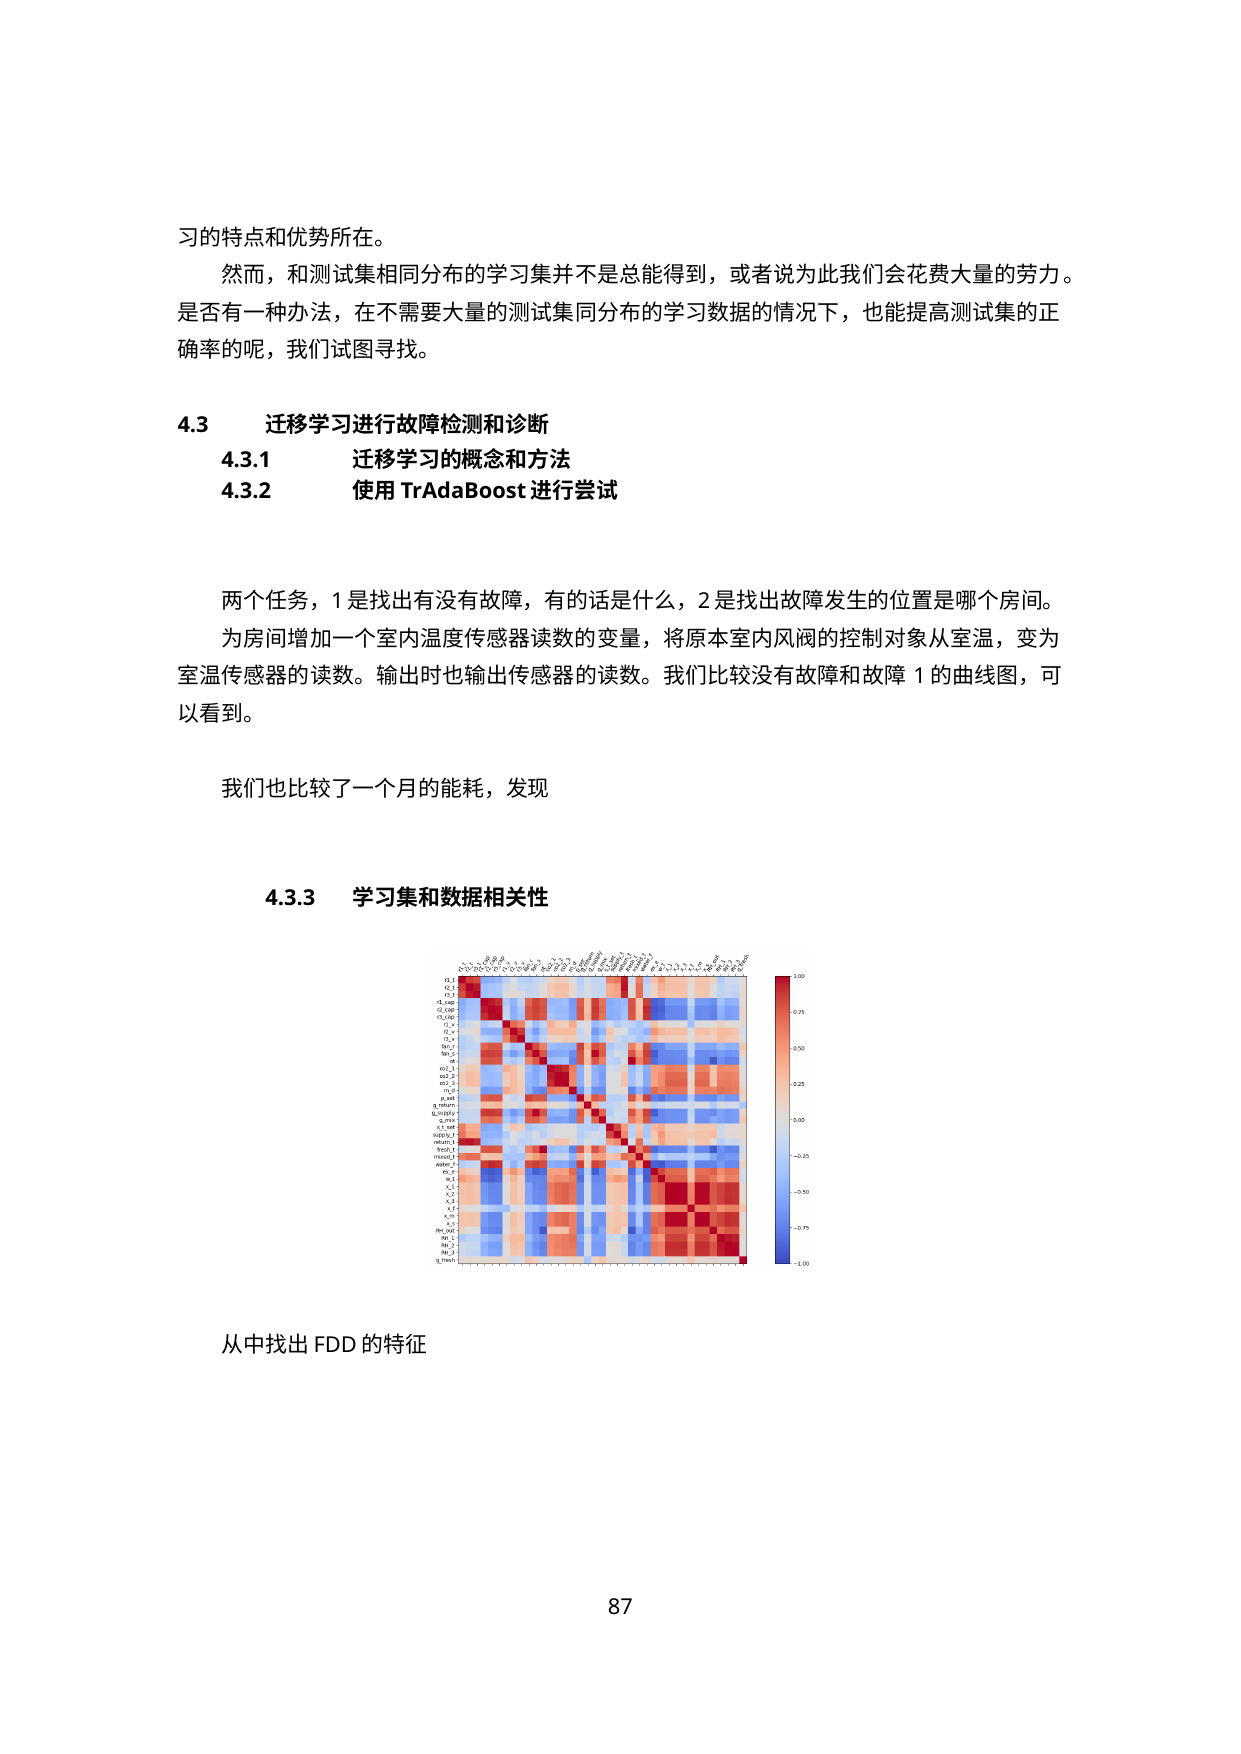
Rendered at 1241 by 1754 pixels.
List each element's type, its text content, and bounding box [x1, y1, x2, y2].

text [177, 217, 1063, 254]
text 从中找出FDD的特征 [177, 1324, 1063, 1362]
subtitle 使用TrAdaBoost进行尝试 [221, 473, 1063, 505]
subtitle 迁移学习的概念和方法 [221, 442, 1063, 473]
text 然而，和测试集相同分布的学习集并不是总能得到，或者说为此我们会花费大量的劳力。是否有一种办法，在不需要大量的测试集同分布的学习数据的情况下，也能提高测试集的正确率的呢，我们试图寻找。 [177, 254, 1063, 367]
picture [427, 949, 813, 1271]
text 两个任务，1是找出有没有故障，有的话是什么，2是找出故障发生的位置是哪个房间。 [177, 580, 1063, 618]
subtitle 迁移学习进行故障检测和诊断 [177, 404, 1063, 442]
subtitle 学习集和数据相关性 [221, 880, 1063, 912]
text 为房间增加一个室内温度传感器读数的变量，将原本室内风阀的控制对象从室温，变为室温传感器的读数。输出时也输出传感器的读数。我们比较没有故障和故障1的曲线图，可以看到。 [177, 618, 1063, 730]
text 我们也比较了一个月的能耗，发现 [177, 768, 1063, 805]
